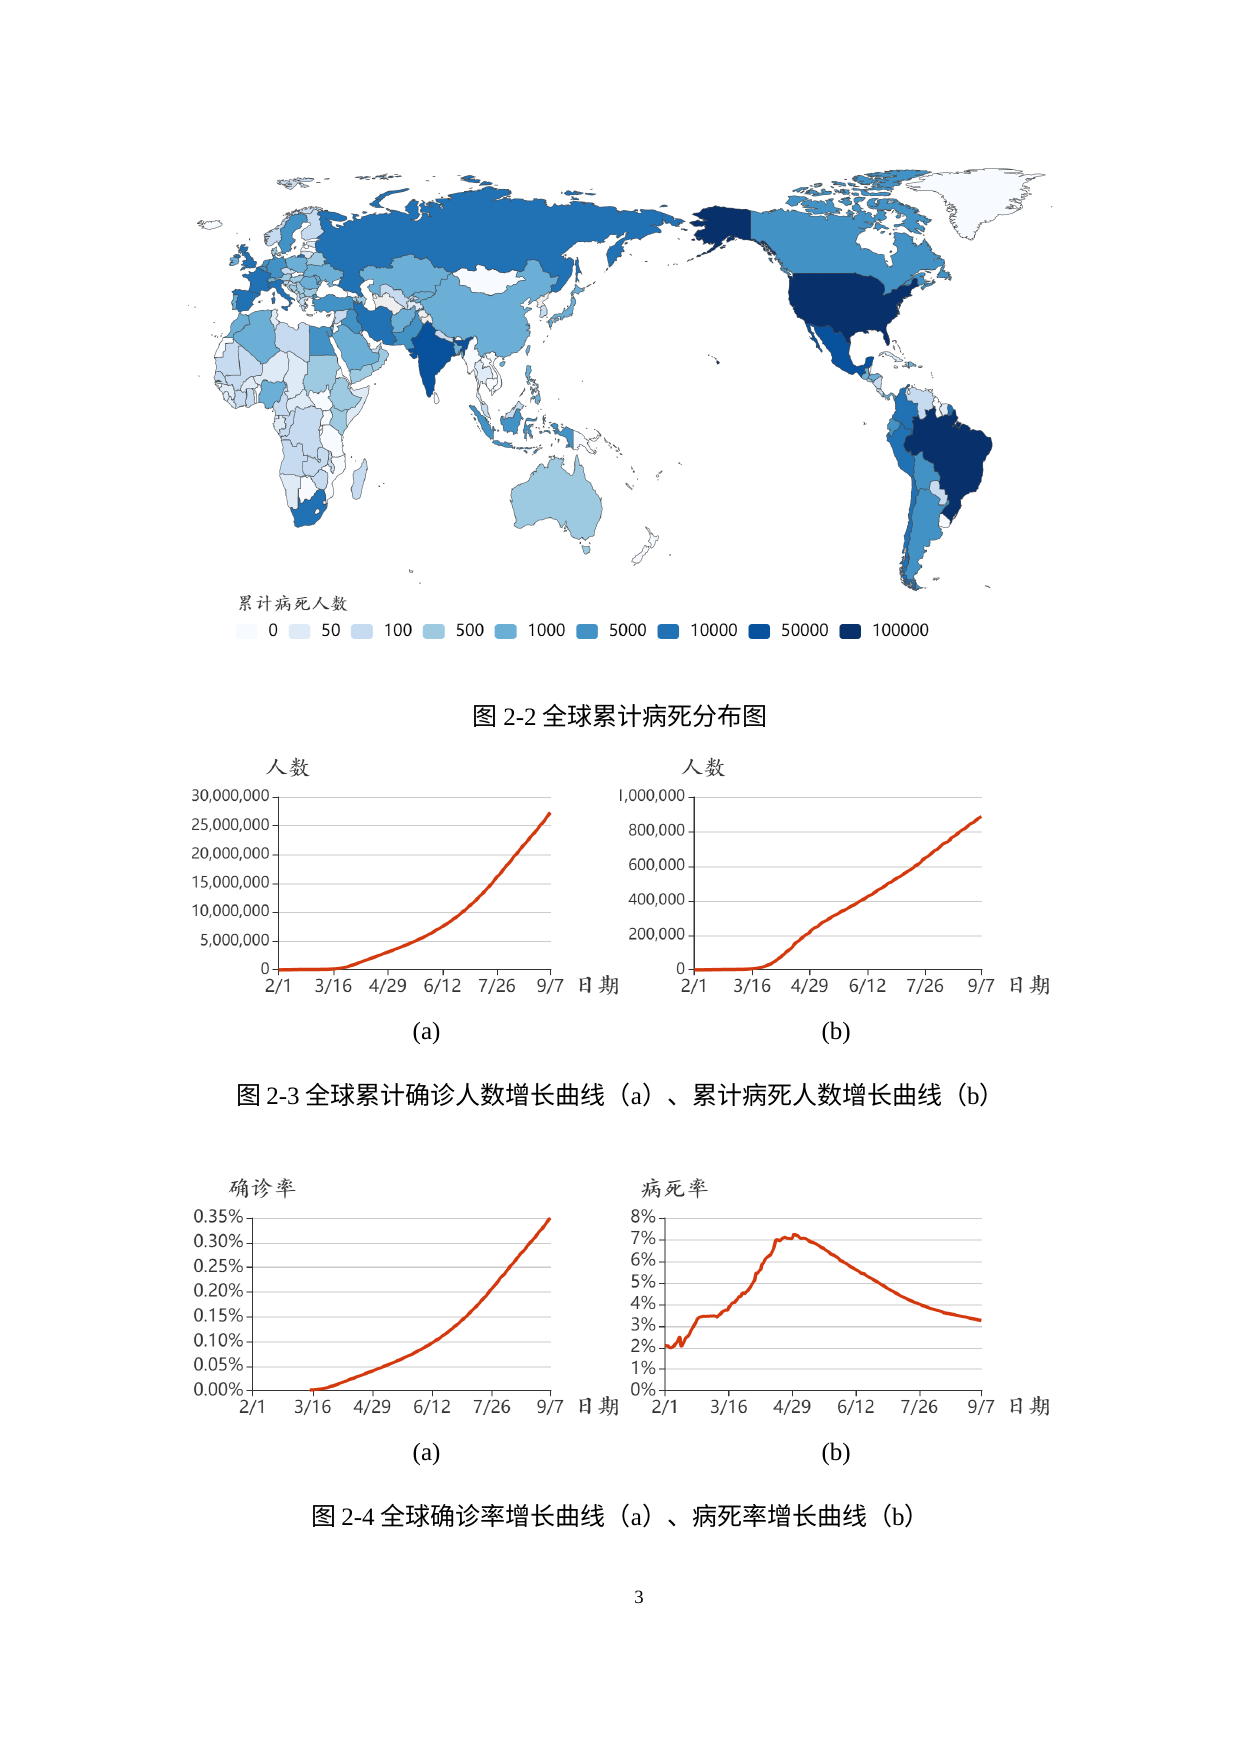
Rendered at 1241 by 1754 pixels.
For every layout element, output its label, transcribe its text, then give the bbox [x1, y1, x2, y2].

subtitle 图 2-2 全球累计病死分布图 [187, 696, 1053, 733]
picture [188, 1170, 1052, 1418]
list (a) (b) [287, 1016, 1053, 1045]
list (a) (b) [287, 1437, 1053, 1466]
subtitle 图2-3 全球累计确诊人数增长曲线（a）、累计病死人数增长曲线（b） [187, 1075, 1053, 1112]
picture [187, 153, 1053, 661]
picture [188, 748, 1052, 997]
subtitle 图2-4 全球确诊率增长曲线（a）、病死率增长曲线（b） [187, 1496, 1053, 1533]
